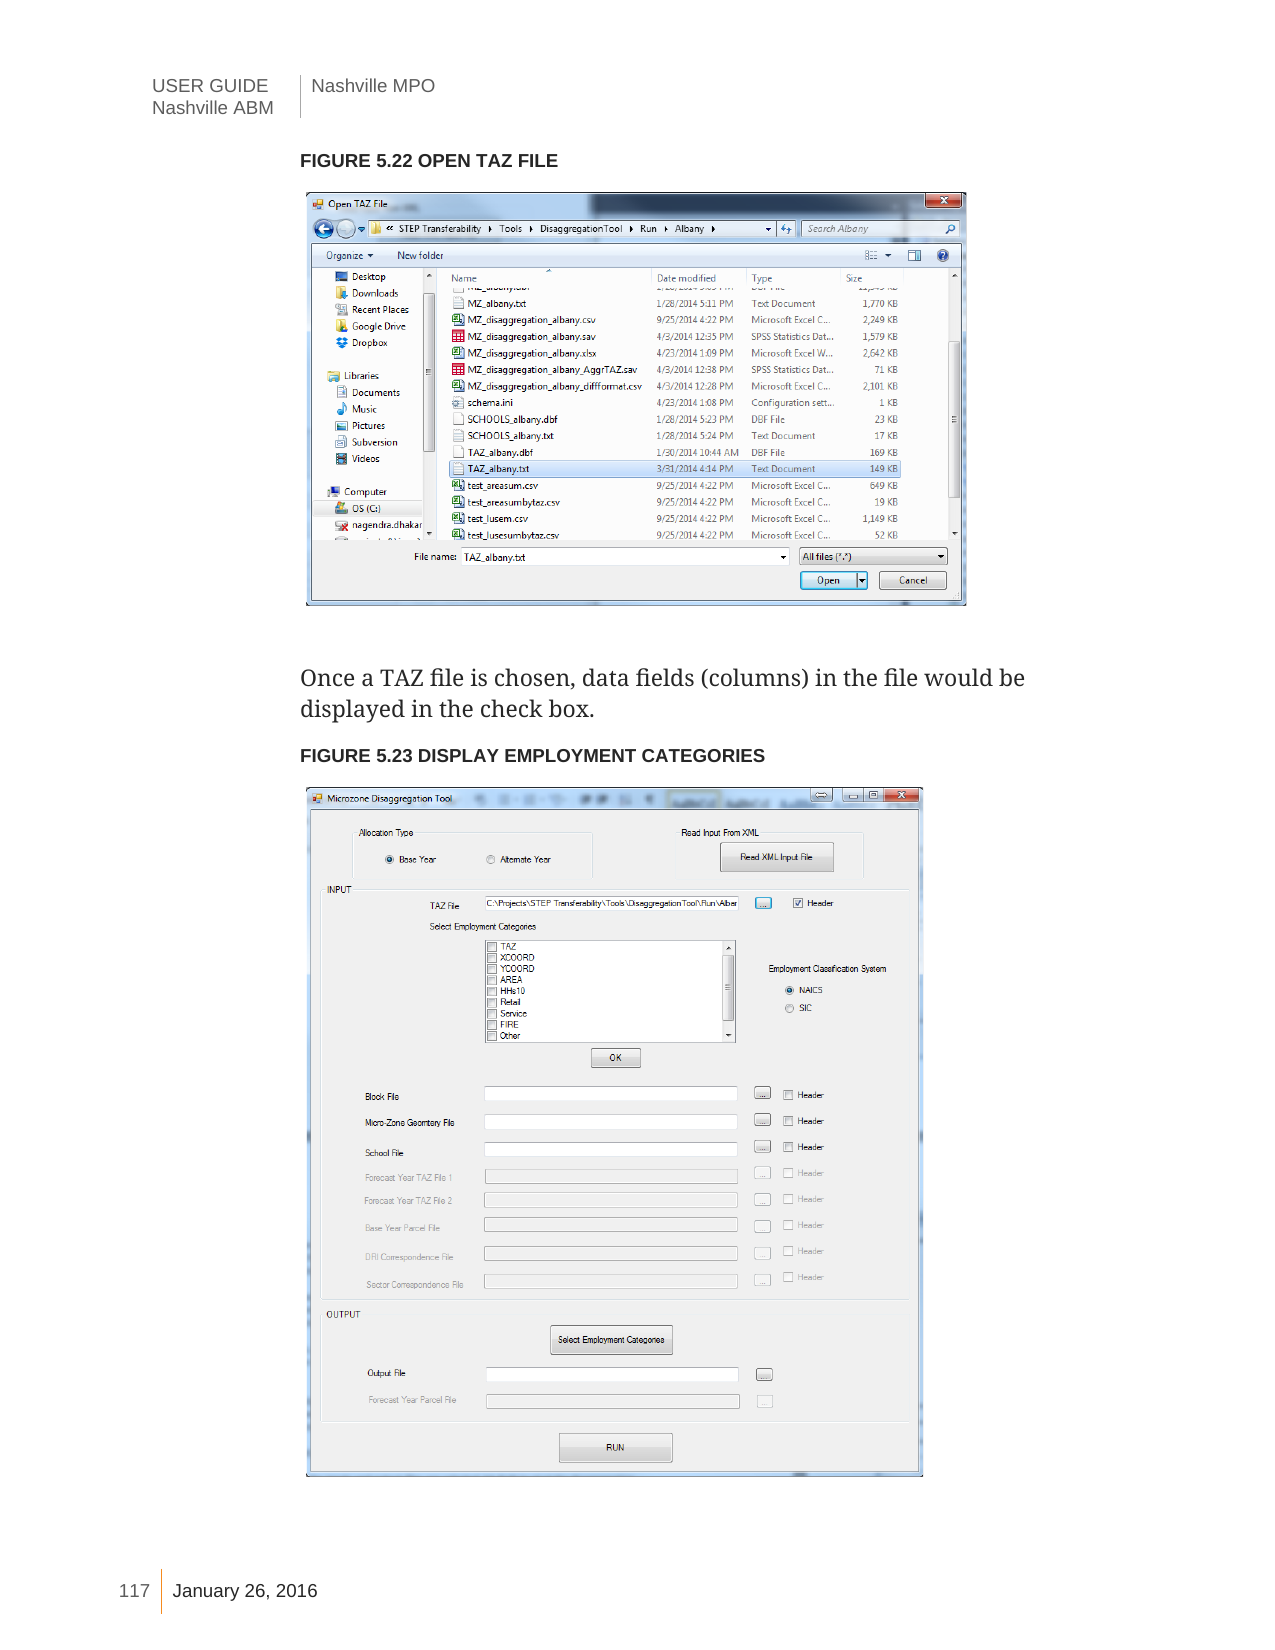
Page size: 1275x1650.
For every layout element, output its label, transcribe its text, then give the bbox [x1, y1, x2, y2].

text Once a TAZ file is chosen, data fields (columns) in the file would be displayed in the check box. [300, 662, 1125, 724]
picture [306, 192, 967, 606]
picture [306, 787, 924, 1477]
